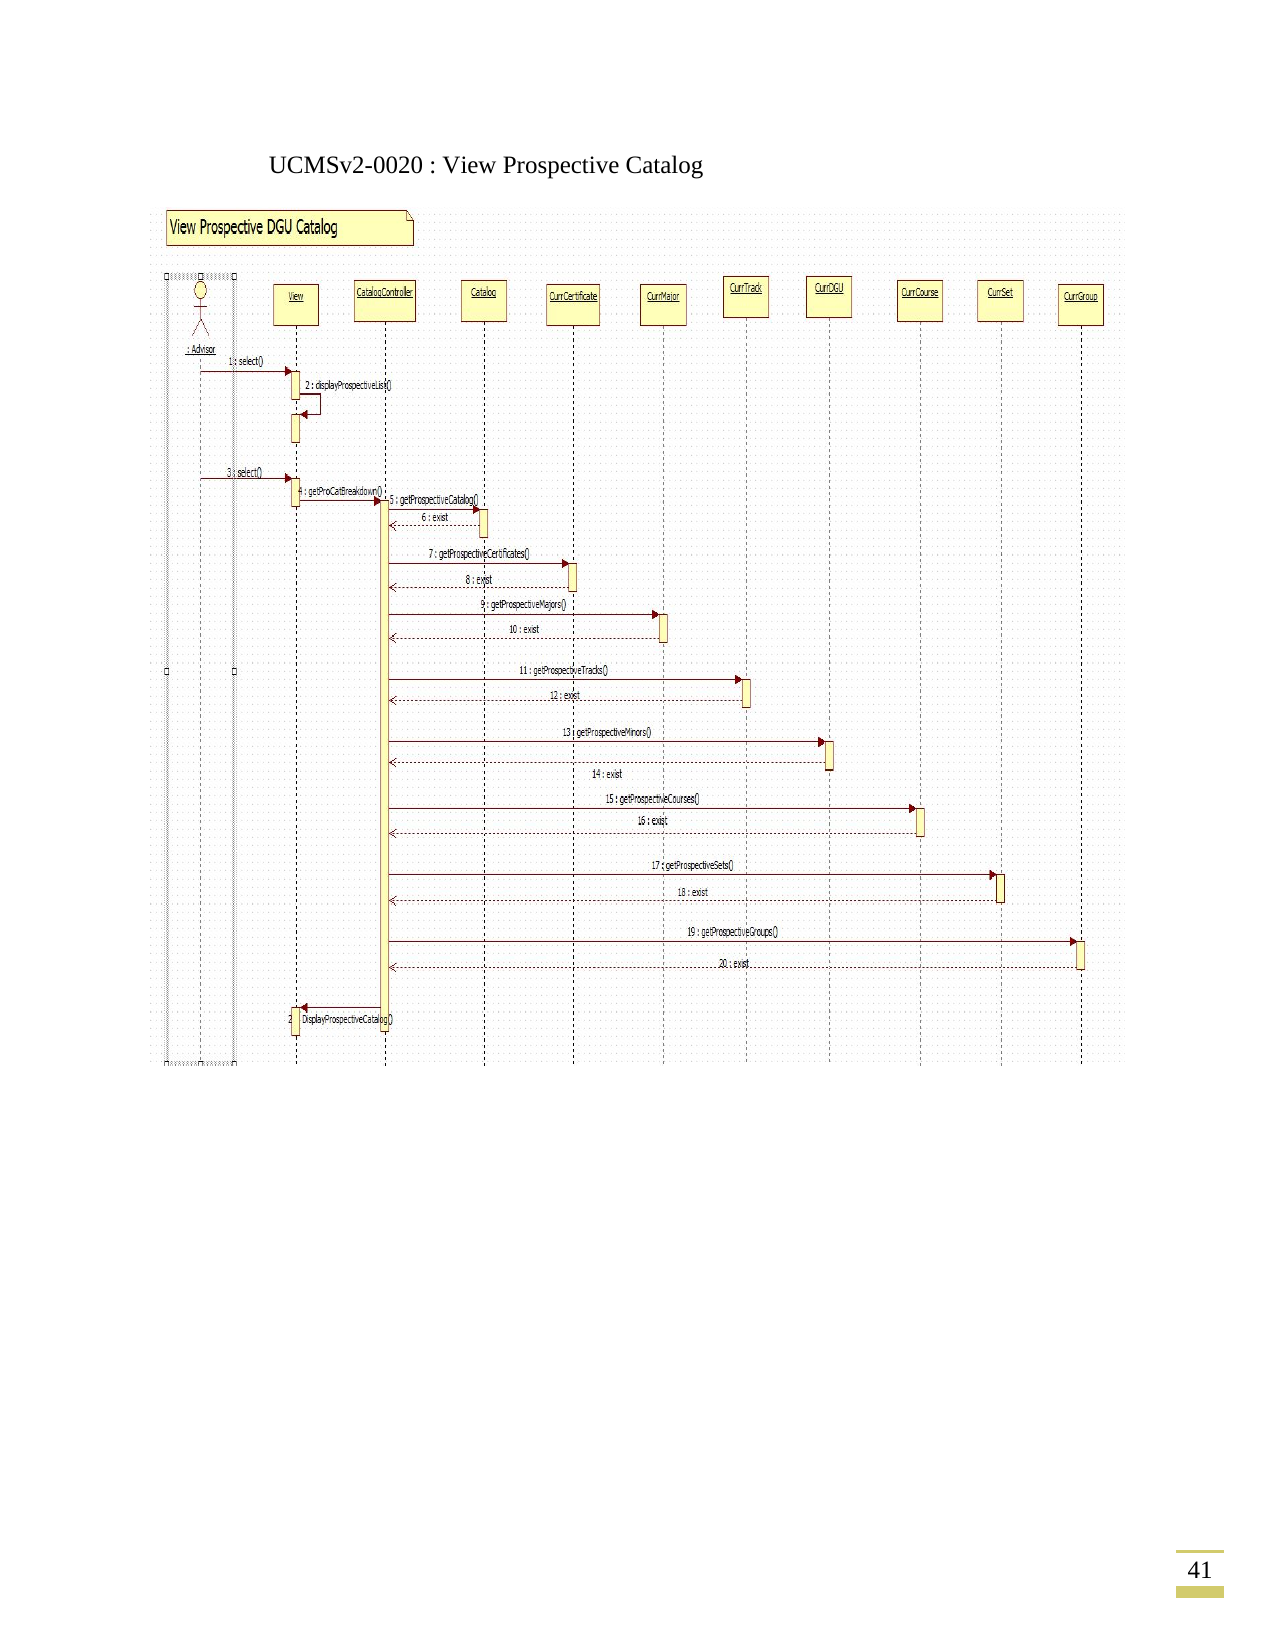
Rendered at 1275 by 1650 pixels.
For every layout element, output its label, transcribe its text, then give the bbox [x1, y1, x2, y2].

picture [150, 207, 1125, 1066]
text UCMSv2-0020 : View Prospective Catalog [269, 150, 1125, 179]
